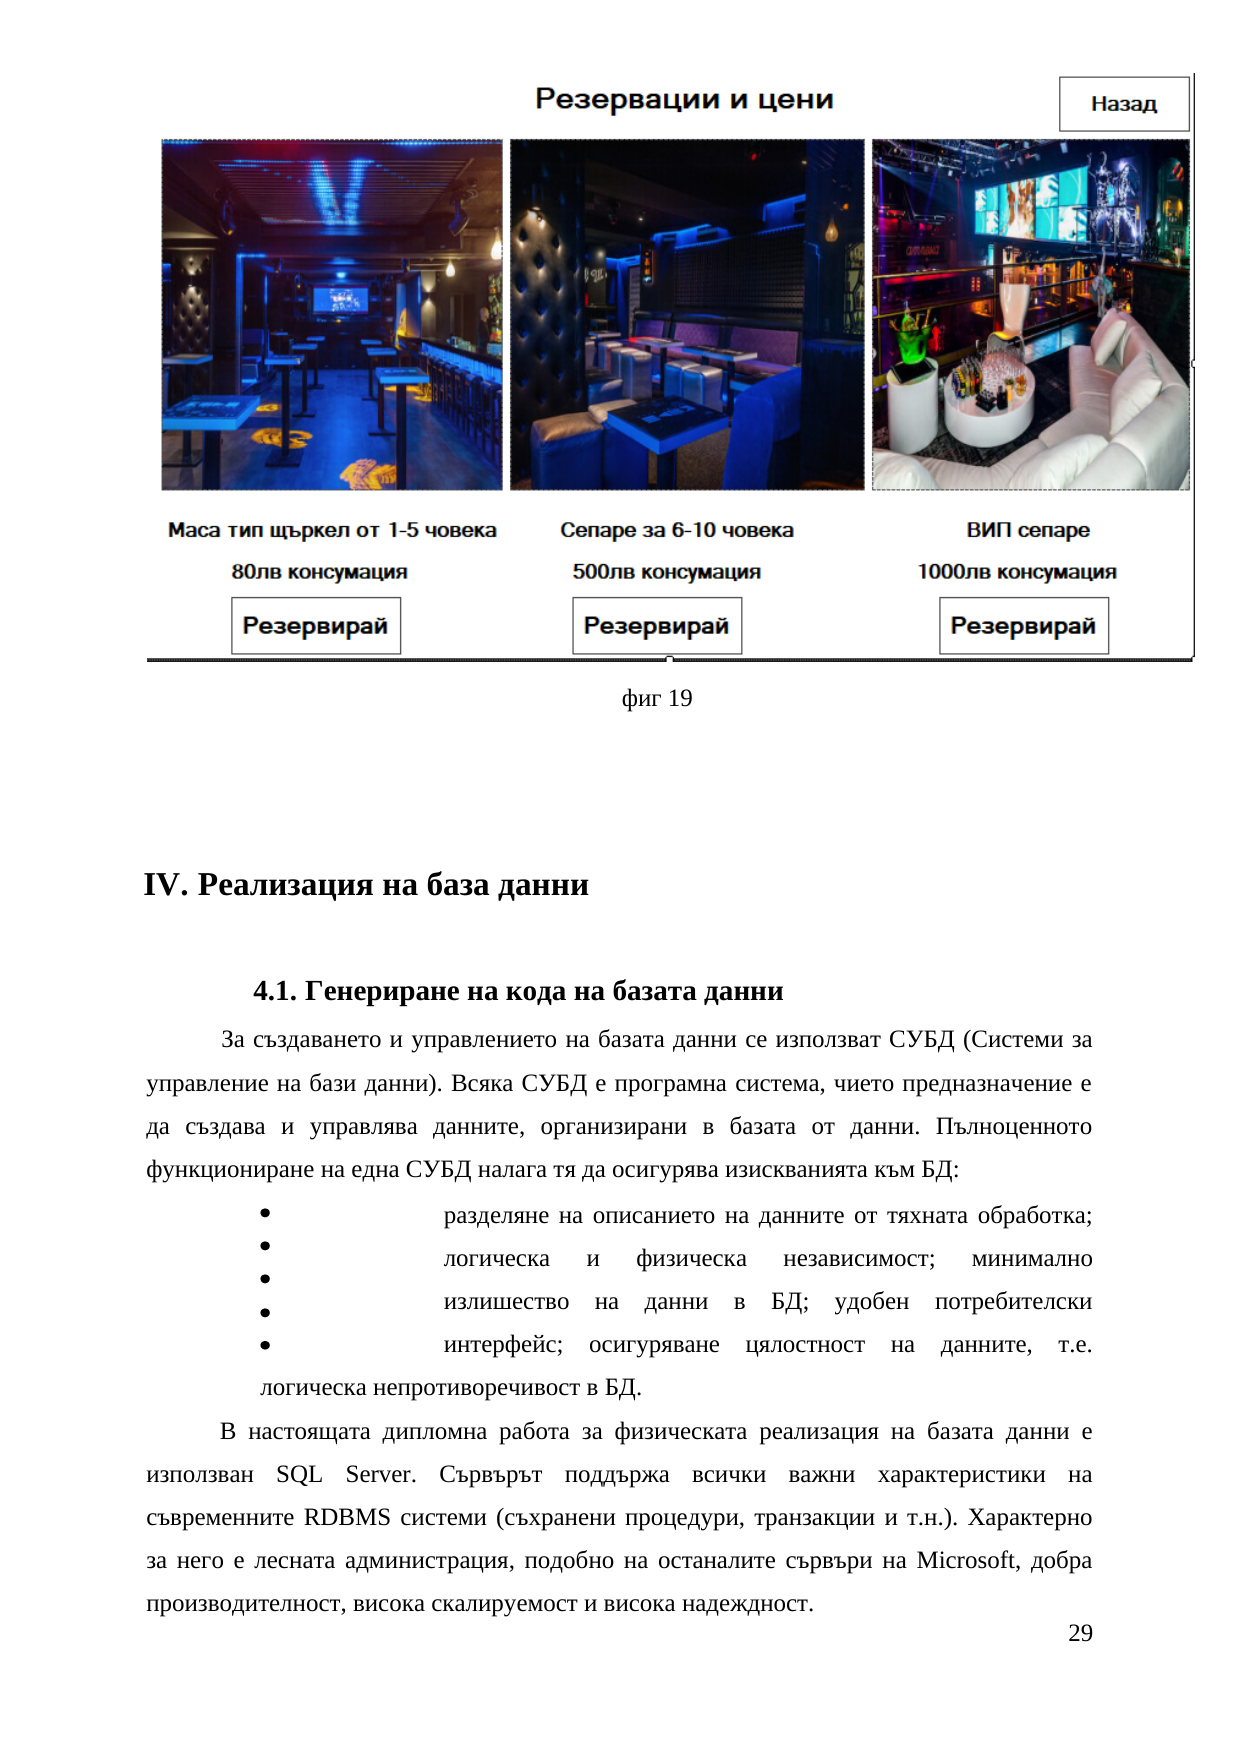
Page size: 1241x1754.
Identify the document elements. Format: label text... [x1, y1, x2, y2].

picture [259, 1195, 283, 1225]
picture [259, 1228, 283, 1258]
text разделяне на описанието на данните от тяхната обработка; логическа и физическа независимост; минимално излишество на данни в БД; удобен потребителски интерфейс; осигуряване цялостност на данните, т.е. логическа непротиворечивост в БД. [260, 1200, 1093, 1401]
picture [147, 73, 1195, 662]
text фиг 19 [147, 662, 1167, 712]
text В настоящата дипломна работа за физическата реализация на базата данни е използван SQL Server. Сървърът поддържа всички важни характеристики на съвременните RDBMS системи (съхранени процедури, транзакции и т.н.). Характерно за него е лесната администрация, подобно на останалите сървъри на Microsoft, добра производителност, висока скалируемост и висока надеждност. [146, 1416, 1093, 1617]
picture [259, 1295, 283, 1325]
picture [259, 1261, 283, 1291]
text За създаването и управлението на базата данни се използват СУБД (Системи за управление на бази данни). Всяка СУБД е програмна система, чието предназначение е да създава и управлява данните, организирани в базата от данни. Пълноценното функциониране на една СУБД налага тя да осигурява изискванията към БД: [146, 1024, 1093, 1183]
picture [259, 1328, 283, 1357]
subtitle IV. Реализация на база данни [118, 864, 1167, 902]
subtitle 4.1. Генериране на кода на базата данни [224, 973, 1167, 1007]
